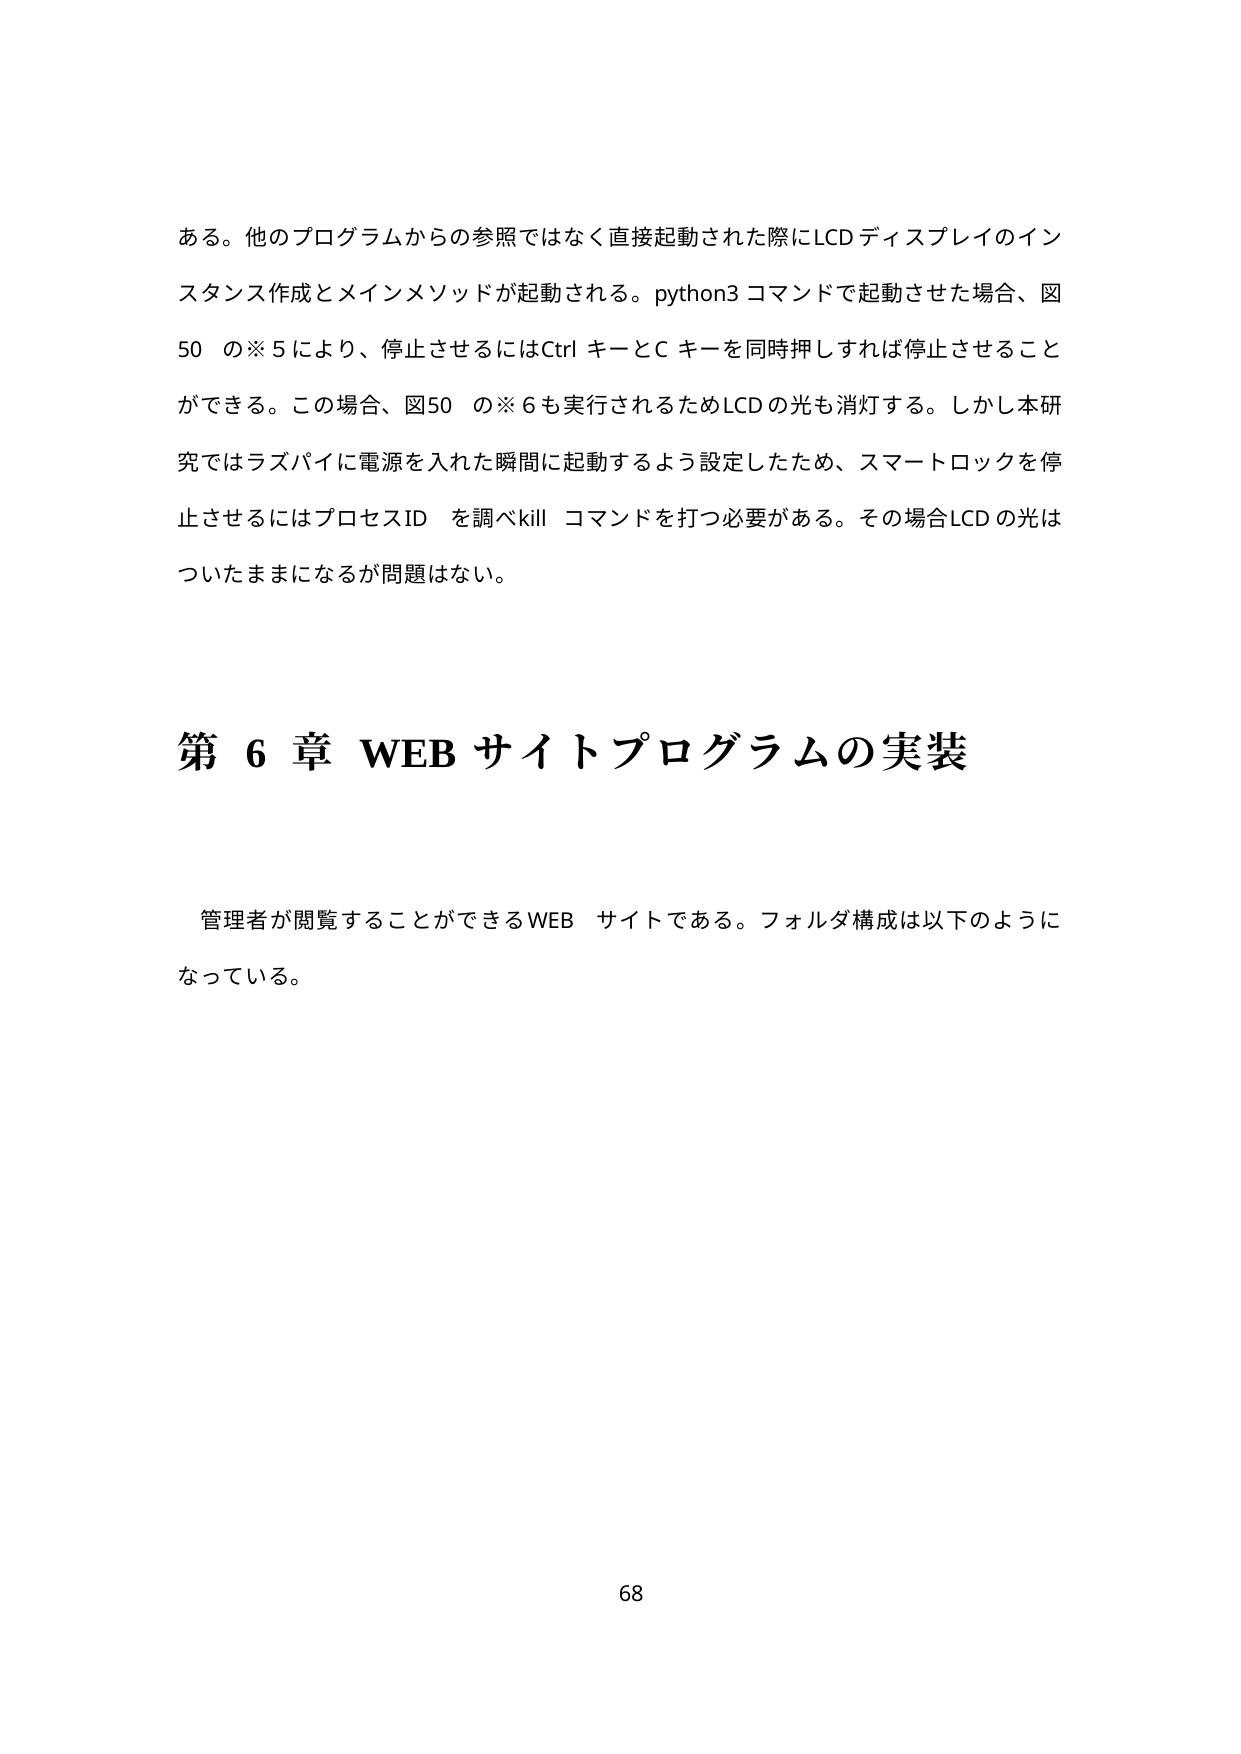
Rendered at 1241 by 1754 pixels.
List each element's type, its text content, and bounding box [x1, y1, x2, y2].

subtitle WEBサイトプログラムの実装 [177, 712, 1063, 787]
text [177, 217, 1063, 592]
text 管理者が閲覧することができるWEBサイトである。フォルダ構成は以下のようになっている。 [177, 900, 1063, 994]
